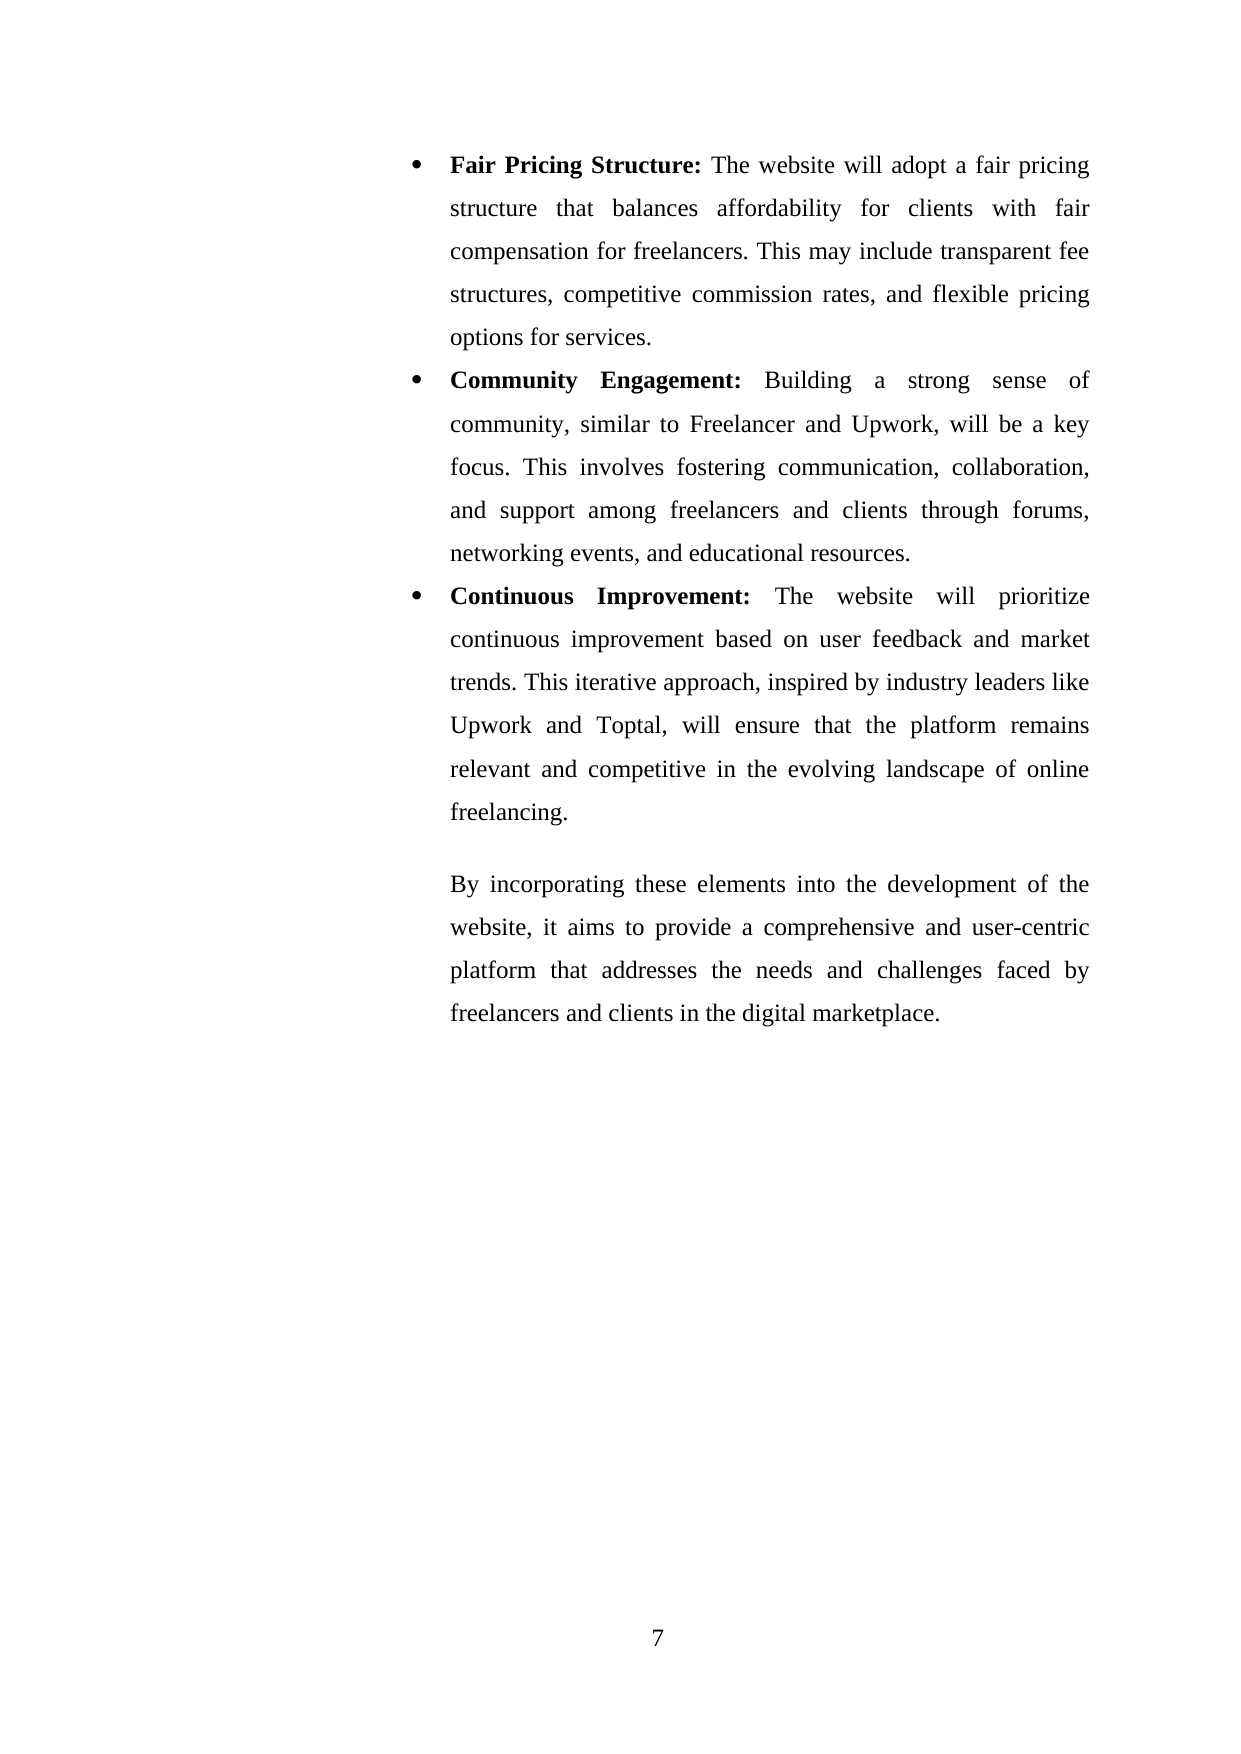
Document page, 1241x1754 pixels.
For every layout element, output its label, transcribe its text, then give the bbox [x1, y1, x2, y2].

list Community Engagement: Building a strong sense of community, similar to Freelancer and Upwork, will be a key focus. This involves fostering communication, collaboration, and support among freelancers and clients through forums, networking events, and educational resources. [412, 366, 1090, 567]
list Fair Pricing Structure: The website will adopt a fair pricing structure that balances affordability for clients with fair compensation for freelancers. This may include transparent fee structures, competitive commission rates, and flexible pricing options for services. [412, 150, 1090, 351]
text By incorporating these elements into the development of the website, it aims to provide a comprehensive and user-centric platform that addresses the needs and challenges faced by freelancers and clients in the digital marketplace. [450, 869, 1090, 1027]
list Continuous Improvement: The website will prioritize continuous improvement based on user feedback and market trends. This iterative approach, inspired by industry leaders like Upwork and Toptal, will ensure that the platform remains relevant and competitive in the evolving landscape of online freelancing. [412, 581, 1090, 826]
